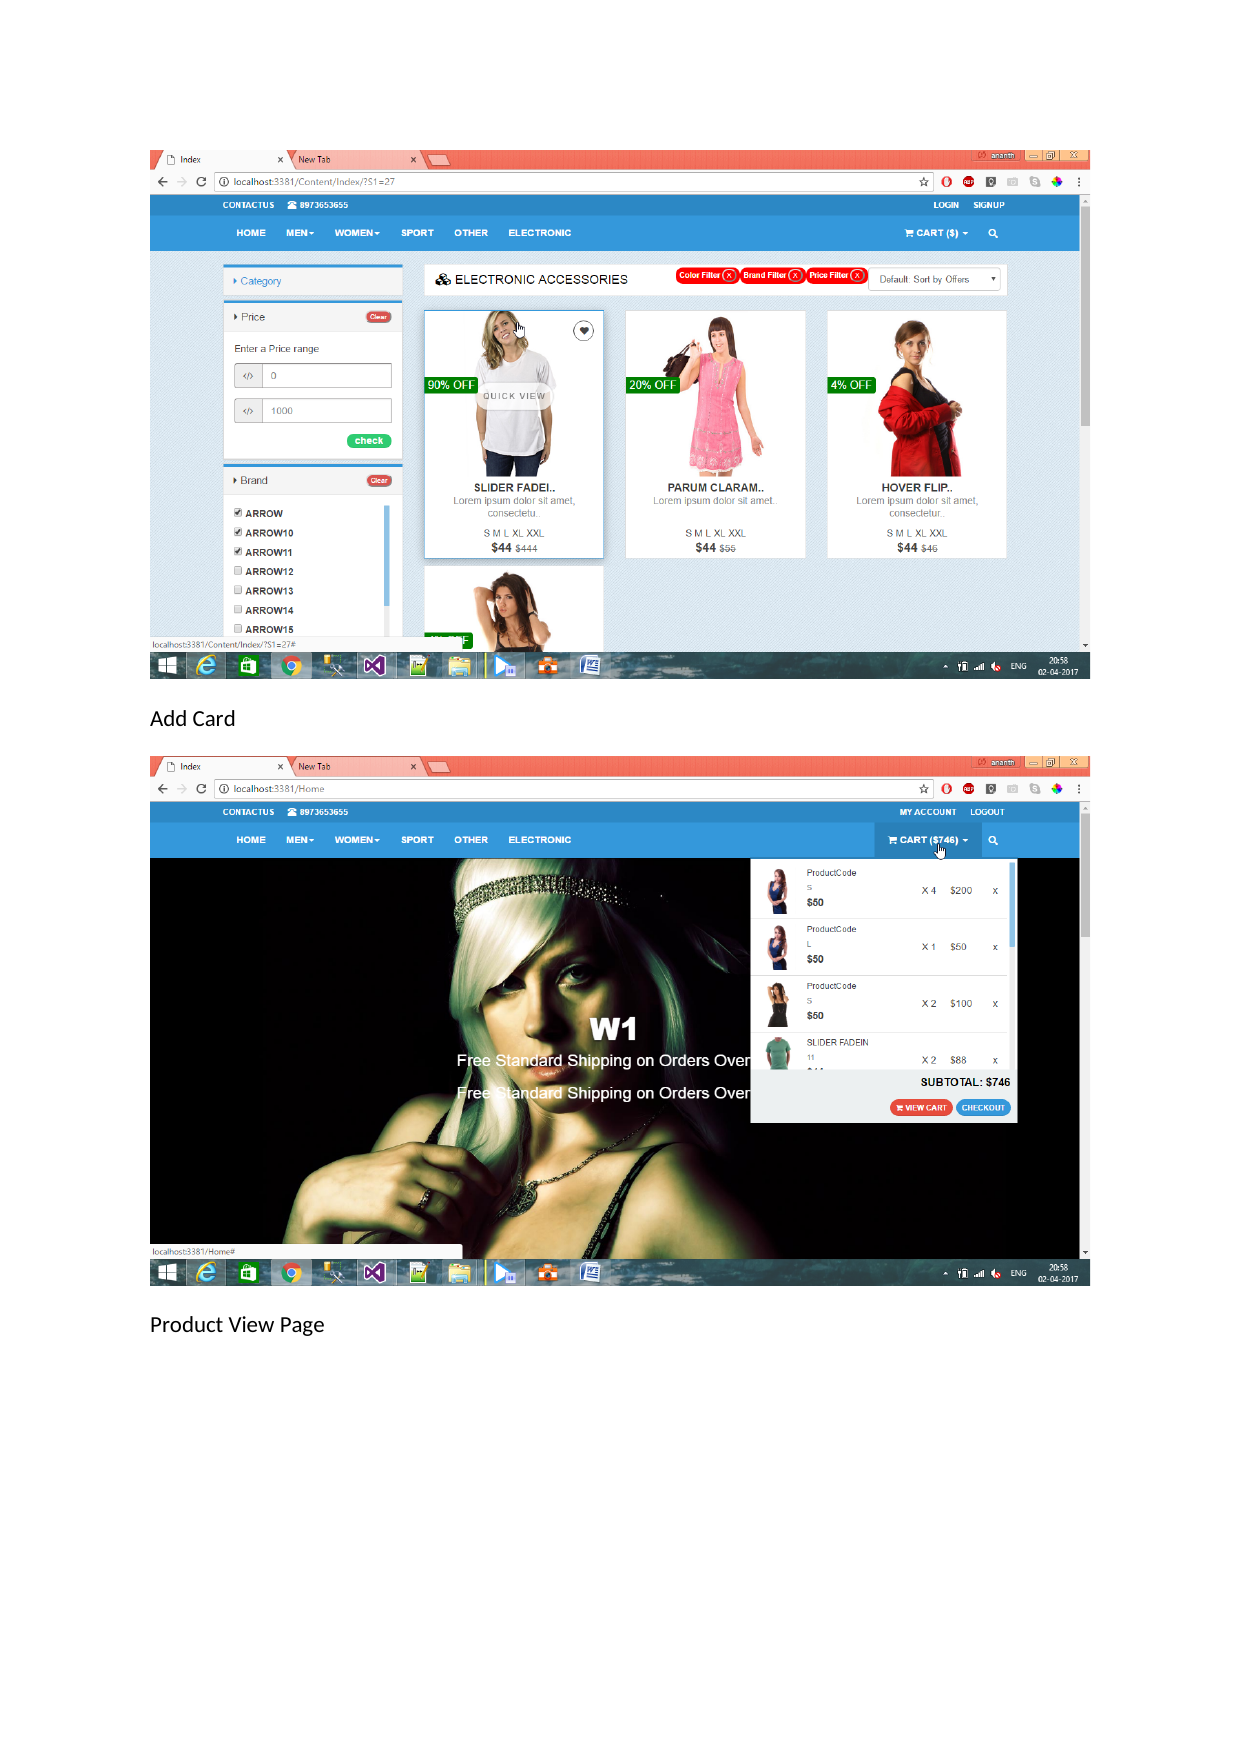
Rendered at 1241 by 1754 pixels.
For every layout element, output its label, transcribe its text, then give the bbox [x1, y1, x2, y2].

picture [150, 150, 1091, 679]
text Add Card [150, 704, 1090, 732]
picture [150, 756, 1091, 1286]
text Product View Page [150, 1310, 1090, 1338]
